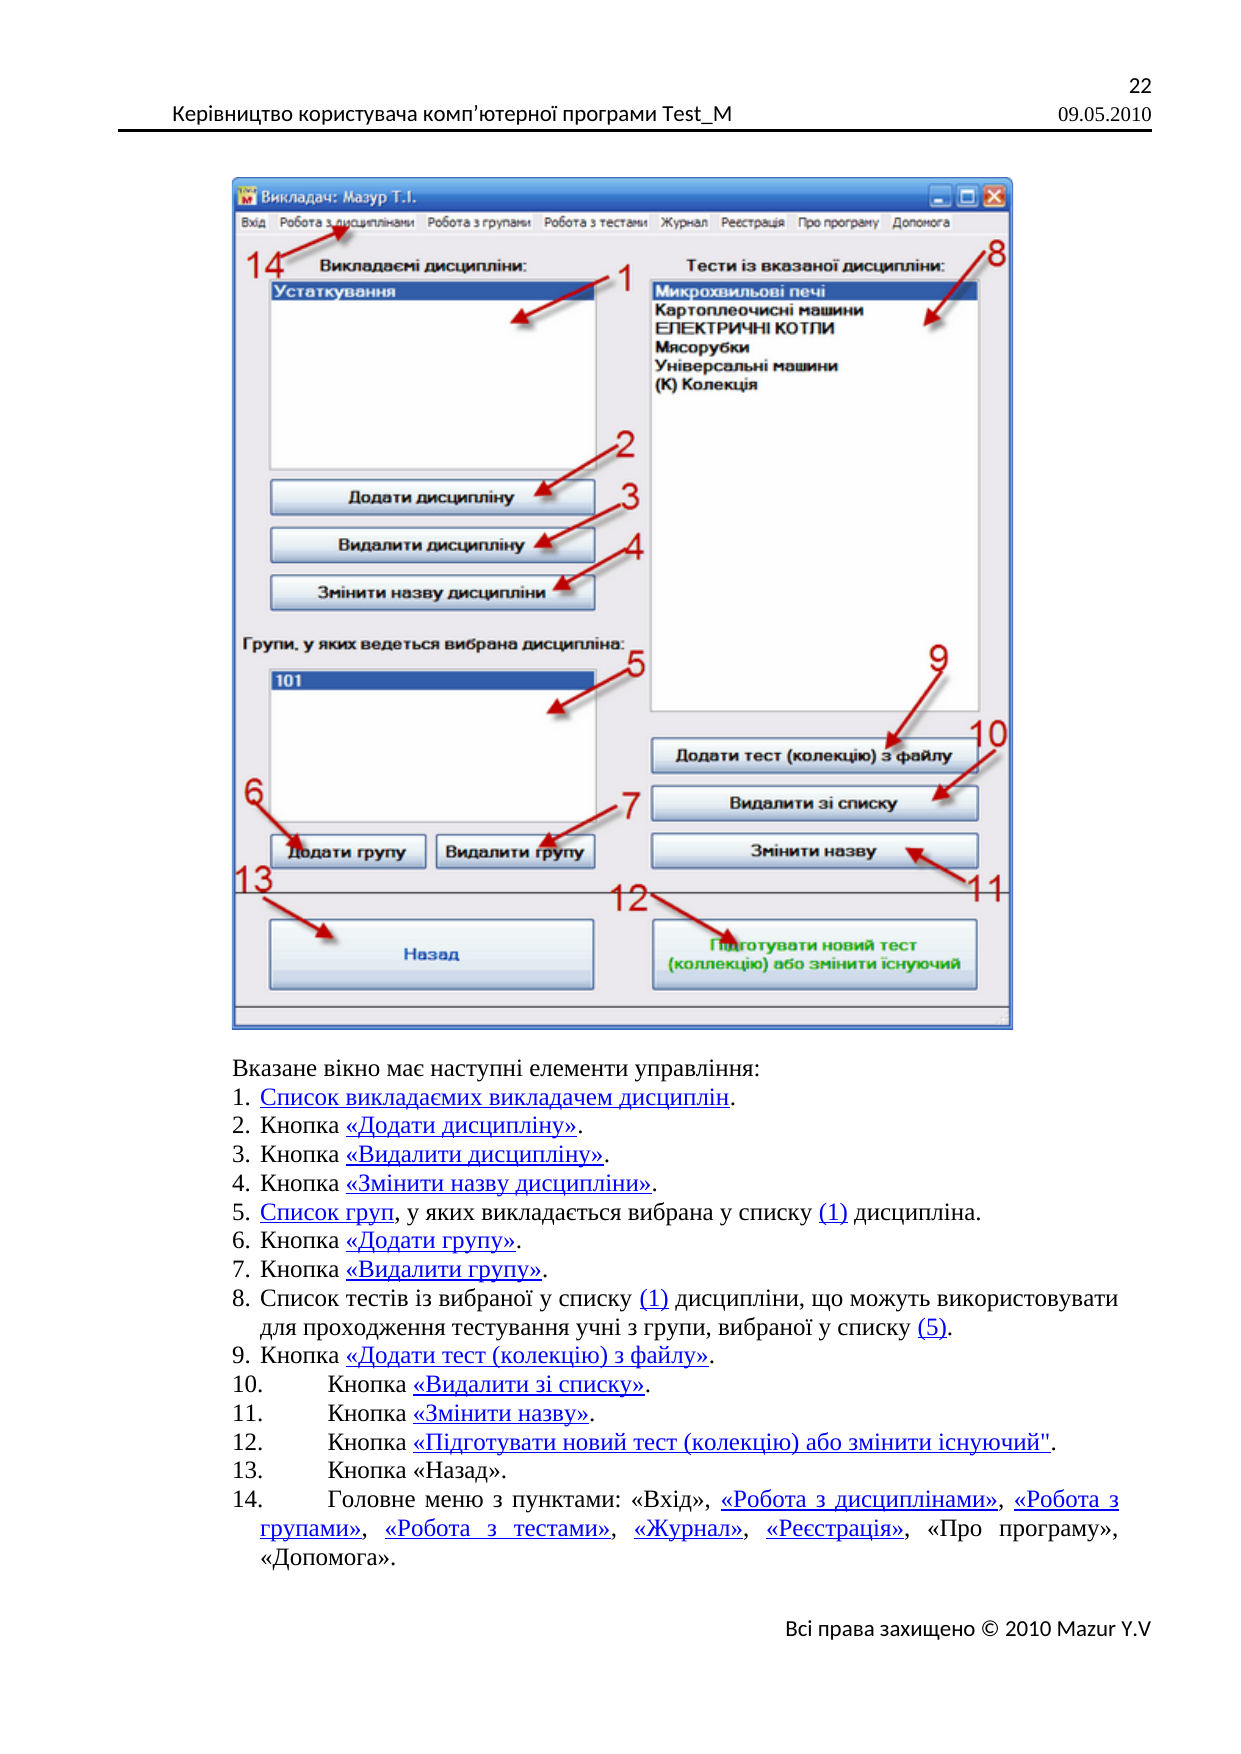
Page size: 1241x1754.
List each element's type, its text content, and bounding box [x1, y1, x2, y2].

text 14. Головне меню з пунктами: «Вхід», «Робота з дисциплінами», «Робота з групами», «Робота з тестами», «Журнал», «Реєстрація», «Про програму», «Допомога». [232, 1484, 1119, 1571]
text 13. Кнопка «Назад». [232, 1456, 1119, 1484]
text 12. Кнопка «Підготувати новий тест (колекцію) або змінити існуючий". [232, 1427, 1119, 1456]
text 1. Список викладаємих викладачем дисциплін. [232, 1082, 1119, 1111]
text 2. Кнопка «Додати дисципліну». [232, 1111, 1119, 1139]
text 11. Кнопка «Змінити назву». [232, 1398, 1119, 1427]
text Вказане вікно має наступні елементи управління: [177, 1053, 1119, 1082]
text 9. Кнопка «Додати тест (колекцію) з файлу». [232, 1341, 1119, 1369]
text 10. Кнопка «Видалити зі списку». [232, 1369, 1119, 1398]
text 4. Кнопка «Змінити назву дисципліни». [232, 1168, 1119, 1197]
text 8. Список тестів із вибраної у списку (1) дисципліни, що можуть використовувати для проходження тестування учні з групи, вибраної у списку (5). [232, 1283, 1119, 1341]
text 3. Кнопка «Видалити дисципліну». [232, 1139, 1119, 1168]
picture [231, 177, 1014, 1030]
text 5. Список груп, у яких викладається вибрана у списку (1) дисципліна. [232, 1197, 1119, 1226]
text 6. Кнопка «Додати групу». [232, 1226, 1119, 1254]
text 7. Кнопка «Видалити групу». [232, 1254, 1119, 1283]
